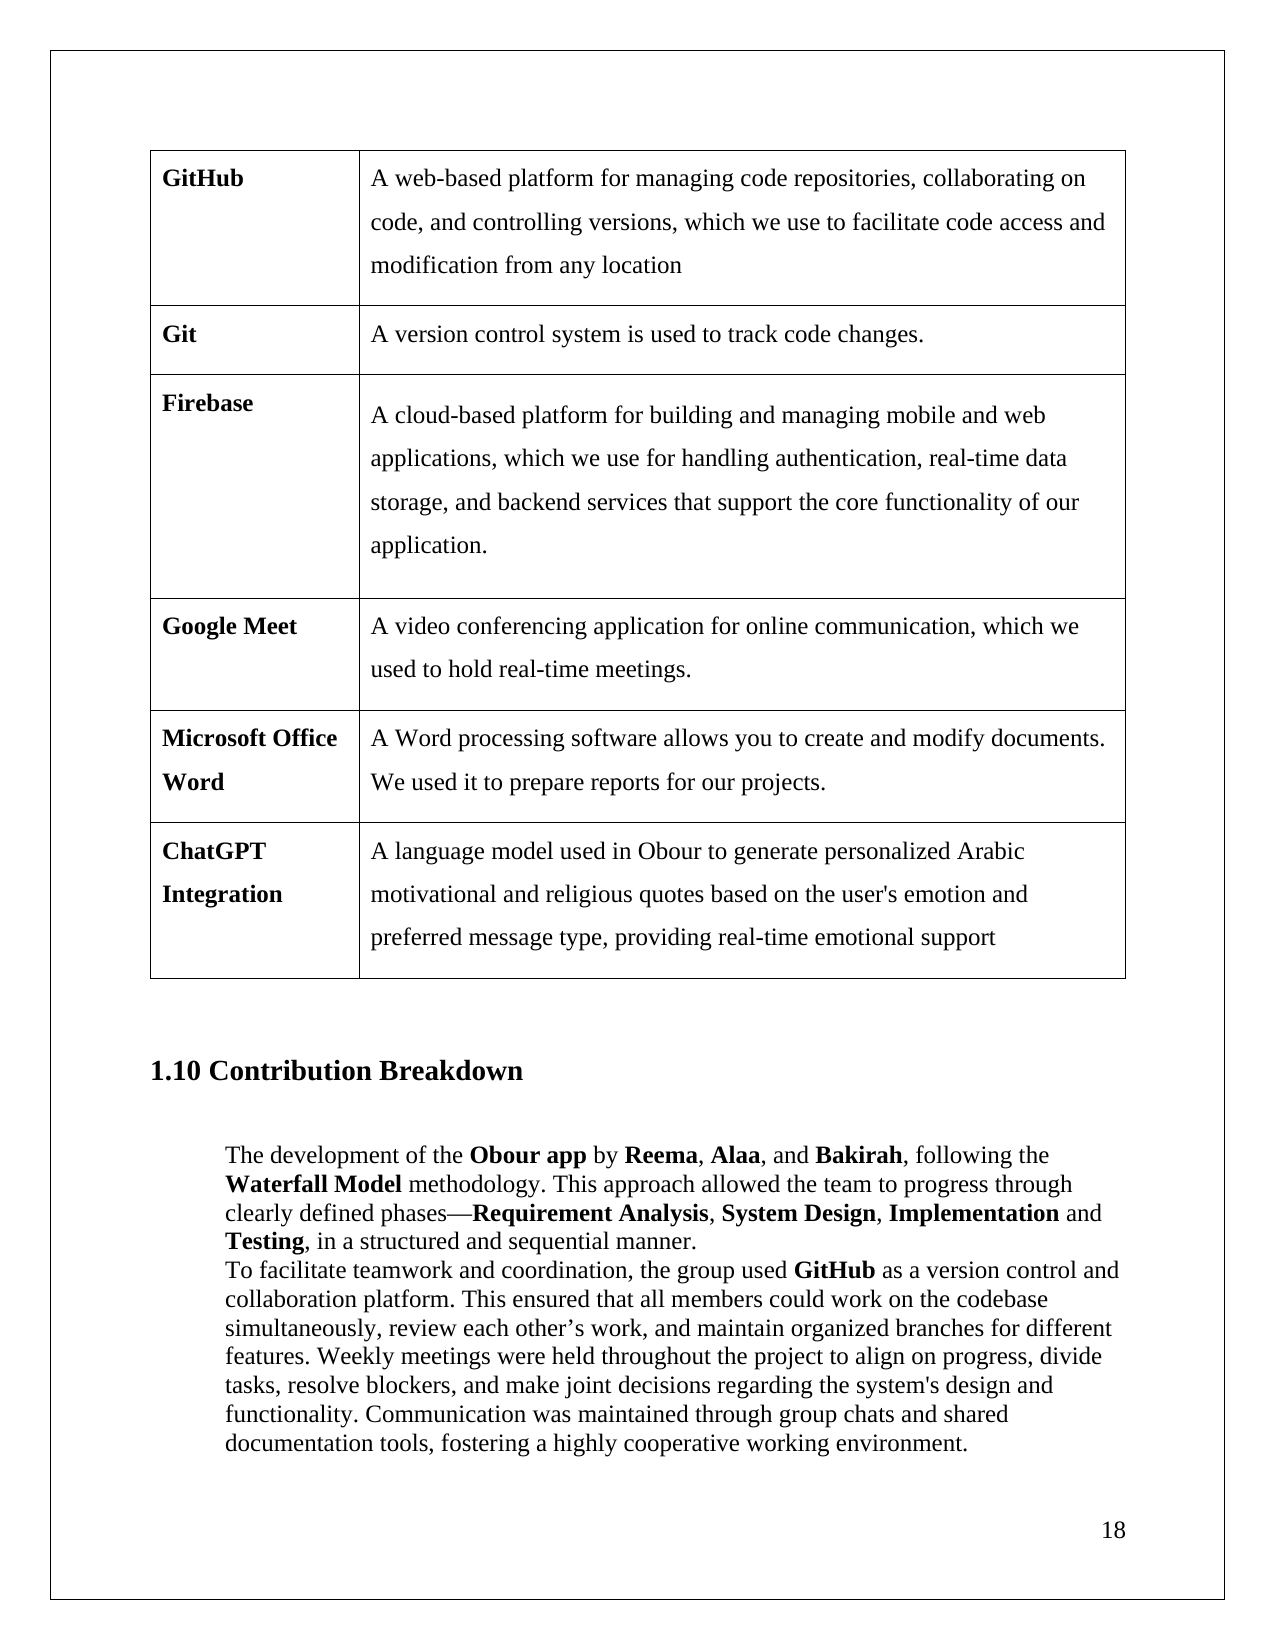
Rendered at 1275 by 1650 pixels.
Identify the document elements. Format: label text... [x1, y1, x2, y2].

table_cell A web-based platform for managing code repositories, collaborating on code, and controlling versions, which we use to facilitate code access and modification from any location [360, 151, 1125, 305]
table_cell A Word processing software allows you to create and modify documents. We used it to prepare reports for our projects. [360, 711, 1125, 822]
table_cell GitHub [151, 151, 359, 305]
table_cell Microsoft Office Word [151, 711, 359, 822]
table_cell A cloud-based platform for building and managing mobile and web applications, which we use for handling authentication, real-time data storage, and backend services that support the core functionality of our application. [360, 375, 1125, 598]
text The development of the Obour app by Reema, Alaa, and Bakirah, following the Waterfall Model methodology. This approach allowed the team to progress through clearly defined phases—Requirement Analysis, System Design, Implementation and Testing, in a structured and sequential manner. [225, 1140, 1125, 1255]
subtitle 1.10 Contribution Breakdown [150, 1053, 1125, 1086]
table_cell A language model used in Obour to generate personalized Arabic motivational and religious quotes based on the user's emotion and preferred message type, providing real-time emotional support [360, 823, 1125, 977]
table_cell Git [151, 306, 359, 374]
table_cell A version control system is used to track code changes. [360, 306, 1125, 374]
table_cell Google Meet [151, 599, 359, 710]
table_cell ChatGPT Integration [151, 823, 359, 977]
table_cell A video conferencing application for online communication, which we used to hold real-time meetings. [360, 599, 1125, 710]
table_cell Firebase [151, 375, 359, 598]
text To facilitate teamwork and coordination, the group used GitHub as a version control and collaboration platform. This ensured that all members could work on the codebase simultaneously, review each other’s work, and maintain organized branches for different features. Weekly meetings were held throughout the project to align on progress, divide tasks, resolve blockers, and make joint decisions regarding the system's design and functionality. Communication was maintained through group chats and shared documentation tools, fostering a highly cooperative working environment. [225, 1255, 1125, 1456]
